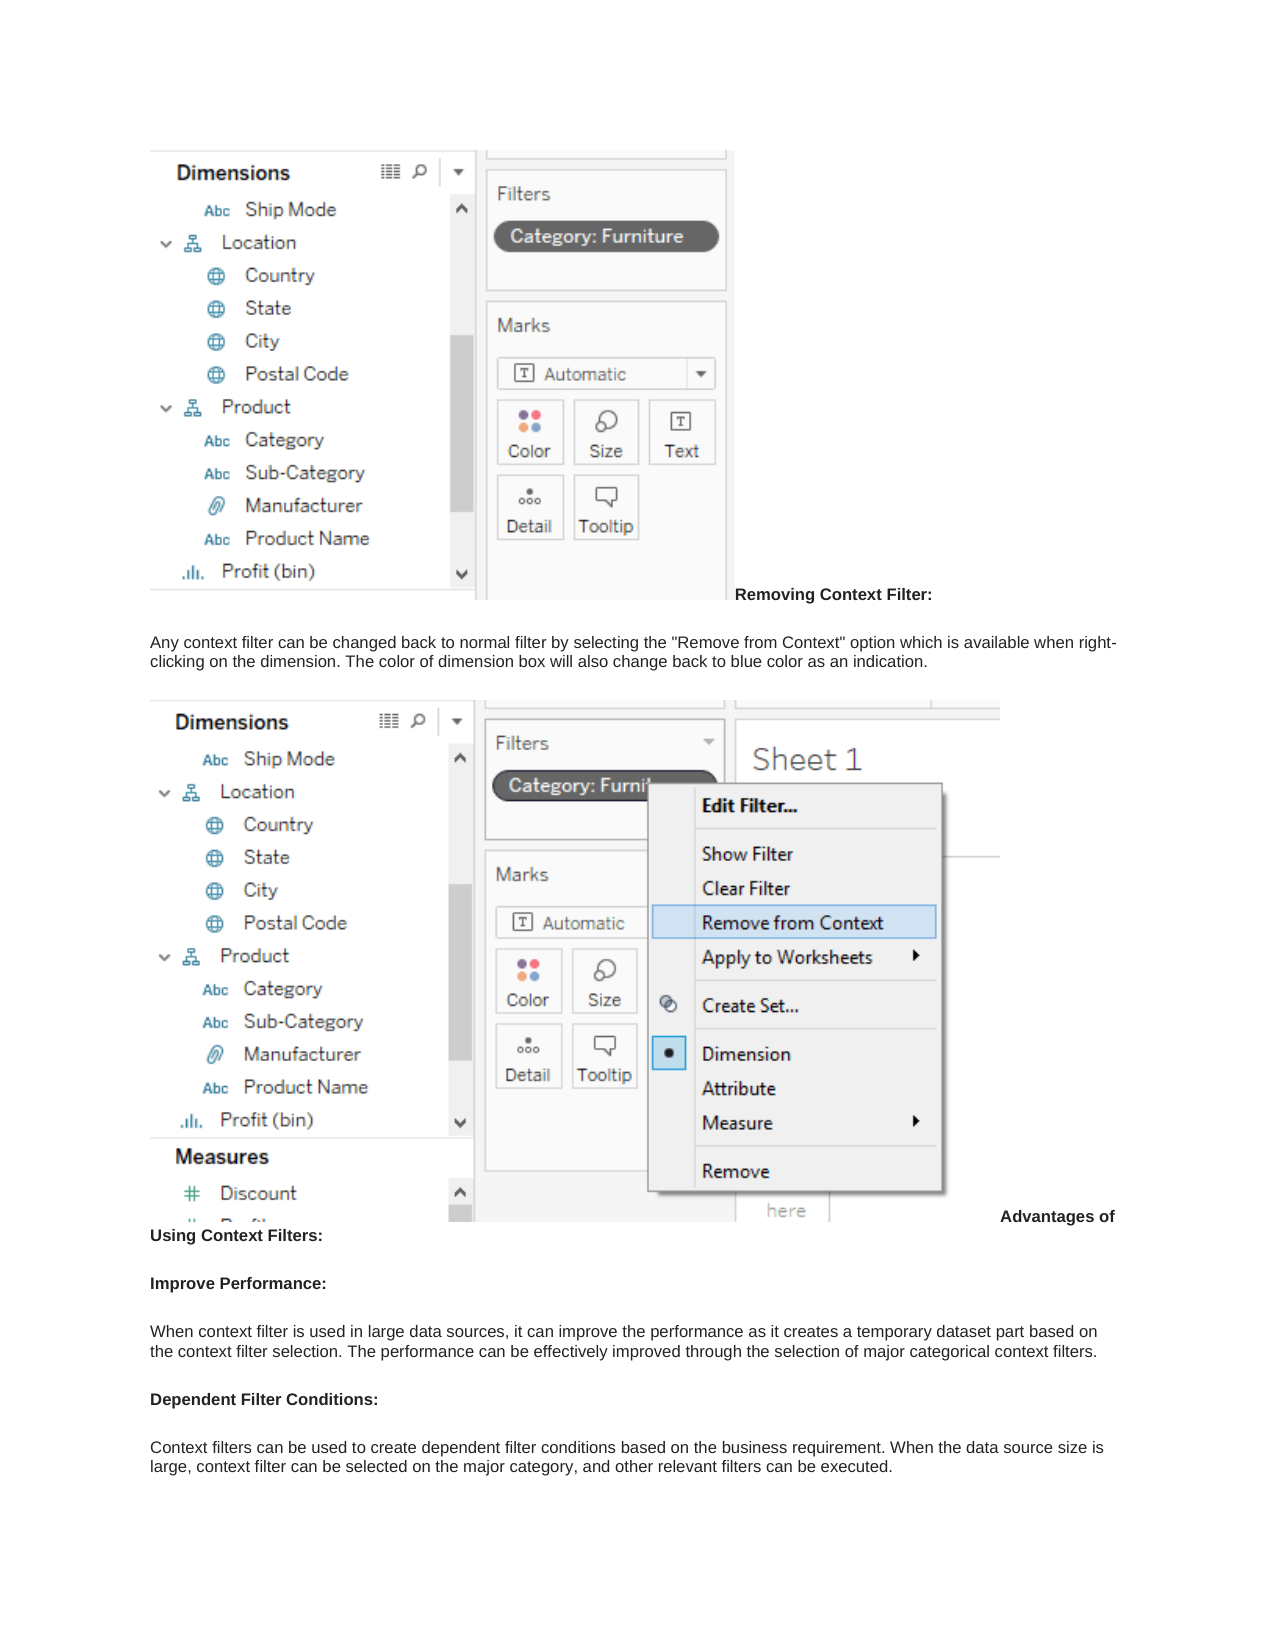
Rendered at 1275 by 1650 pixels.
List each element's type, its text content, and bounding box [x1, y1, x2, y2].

text Dependent Filter Conditions: [150, 1390, 1125, 1409]
text Context filters can be used to create dependent filter conditions based on the business requirement. When the data source size is large, context filter can be selected on the major category, and other relevant filters can be executed. [150, 1438, 1125, 1476]
picture [150, 150, 735, 600]
picture [150, 700, 1001, 1222]
text Improve Performance: [150, 1274, 1125, 1293]
text When context filter is used in large data sources, it can improve the performance as it creates a temporary dataset part based on the context filter selection. The performance can be effectively improved through the selection of major categorical context filters. [150, 1322, 1125, 1361]
text Any context filter can be changed back to normal filter by selecting the "Remove from Context" option which is available when right-clicking on the dimension. The color of dimension box will also change back to blue color as an indication. [150, 633, 1125, 671]
